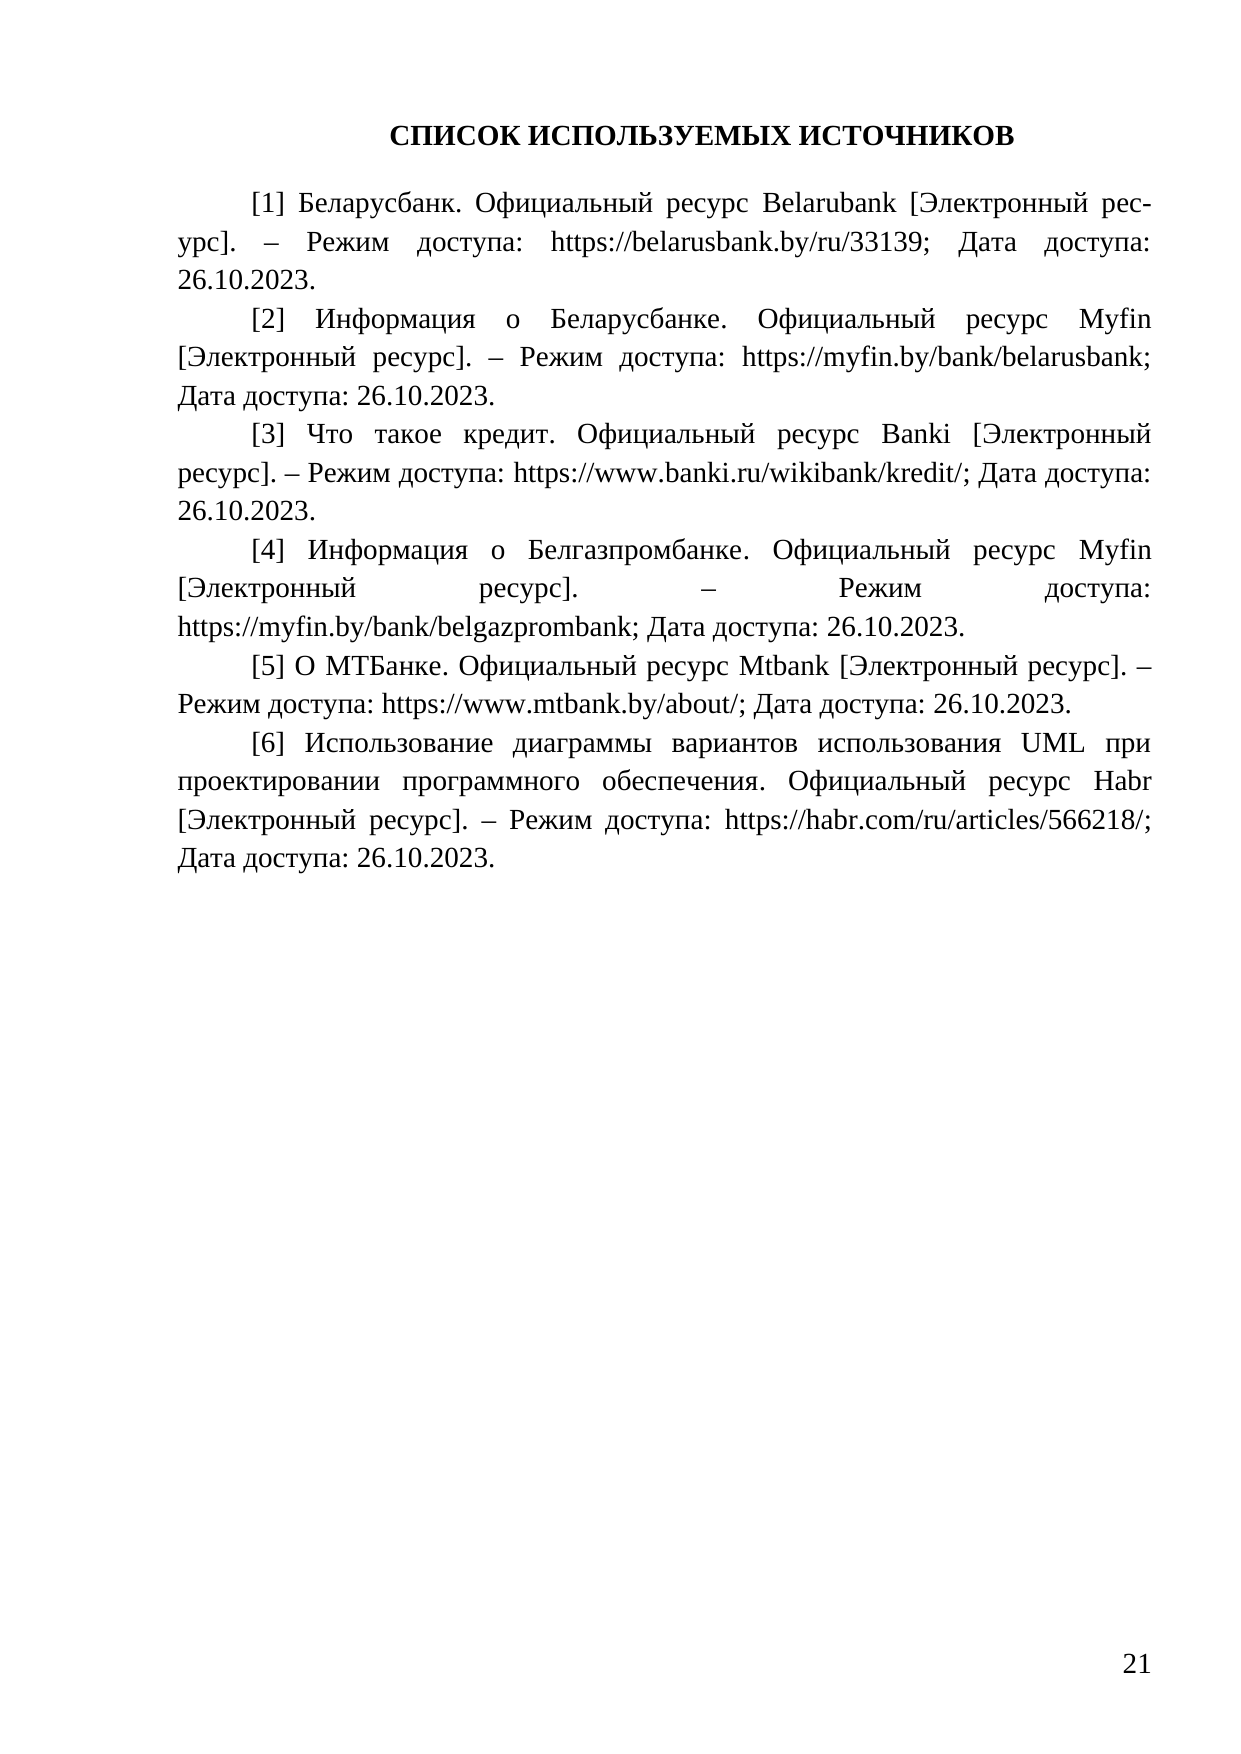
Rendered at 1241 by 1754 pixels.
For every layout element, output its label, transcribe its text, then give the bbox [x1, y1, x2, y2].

list [5] О МТБанке. Официальный ресурс Mtbank [Электронный ресурс]. – Режим доступа: https://www.mtbank.by/about/; Дата доступа: 26.10.2023. [177, 648, 1152, 720]
subtitle СПИСОК ИСПОЛЬЗУЕМЫХ ИСТОЧНИКОВ [177, 118, 1152, 152]
list [3] Что такое кредит. Официальный ресурс Banki [Электронный ресурс]. – Режим доступа: https://www.banki.ru/wikibank/kredit/; Дата доступа: 26.10.2023. [177, 416, 1152, 527]
list [1] Беларусбанк. Официальный ресурс Belarubank [Электронный рeс-урс]. – Режим доступа: https://belarusbank.by/ru/33139; Дата доступа: 26.10.2023. [177, 185, 1152, 296]
list [4] Информация о Белгазпромбанке. Официальный ресурс Myfin [Электронный ресурс]. – Режим доступа: https://myfin.by/bank/belgazprombank; Дата доступа: 26.10.2023. [177, 532, 1152, 643]
list [2] Информация о Беларусбанке. Официальный ресурс Myfin [Электронный ресурс]. – Режим доступа: https://myfin.by/bank/belarusbank; Дата доступа: 26.10.2023. [177, 301, 1152, 411]
list [6] Использование диаграммы вариантов использования UML при проектировании программного обеспечения. Официальный ресурс Habr [Электронный ресурс]. – Режим доступа: https://habr.com/ru/articles/566218/; Дата доступа: 26.10.2023. [177, 725, 1152, 874]
